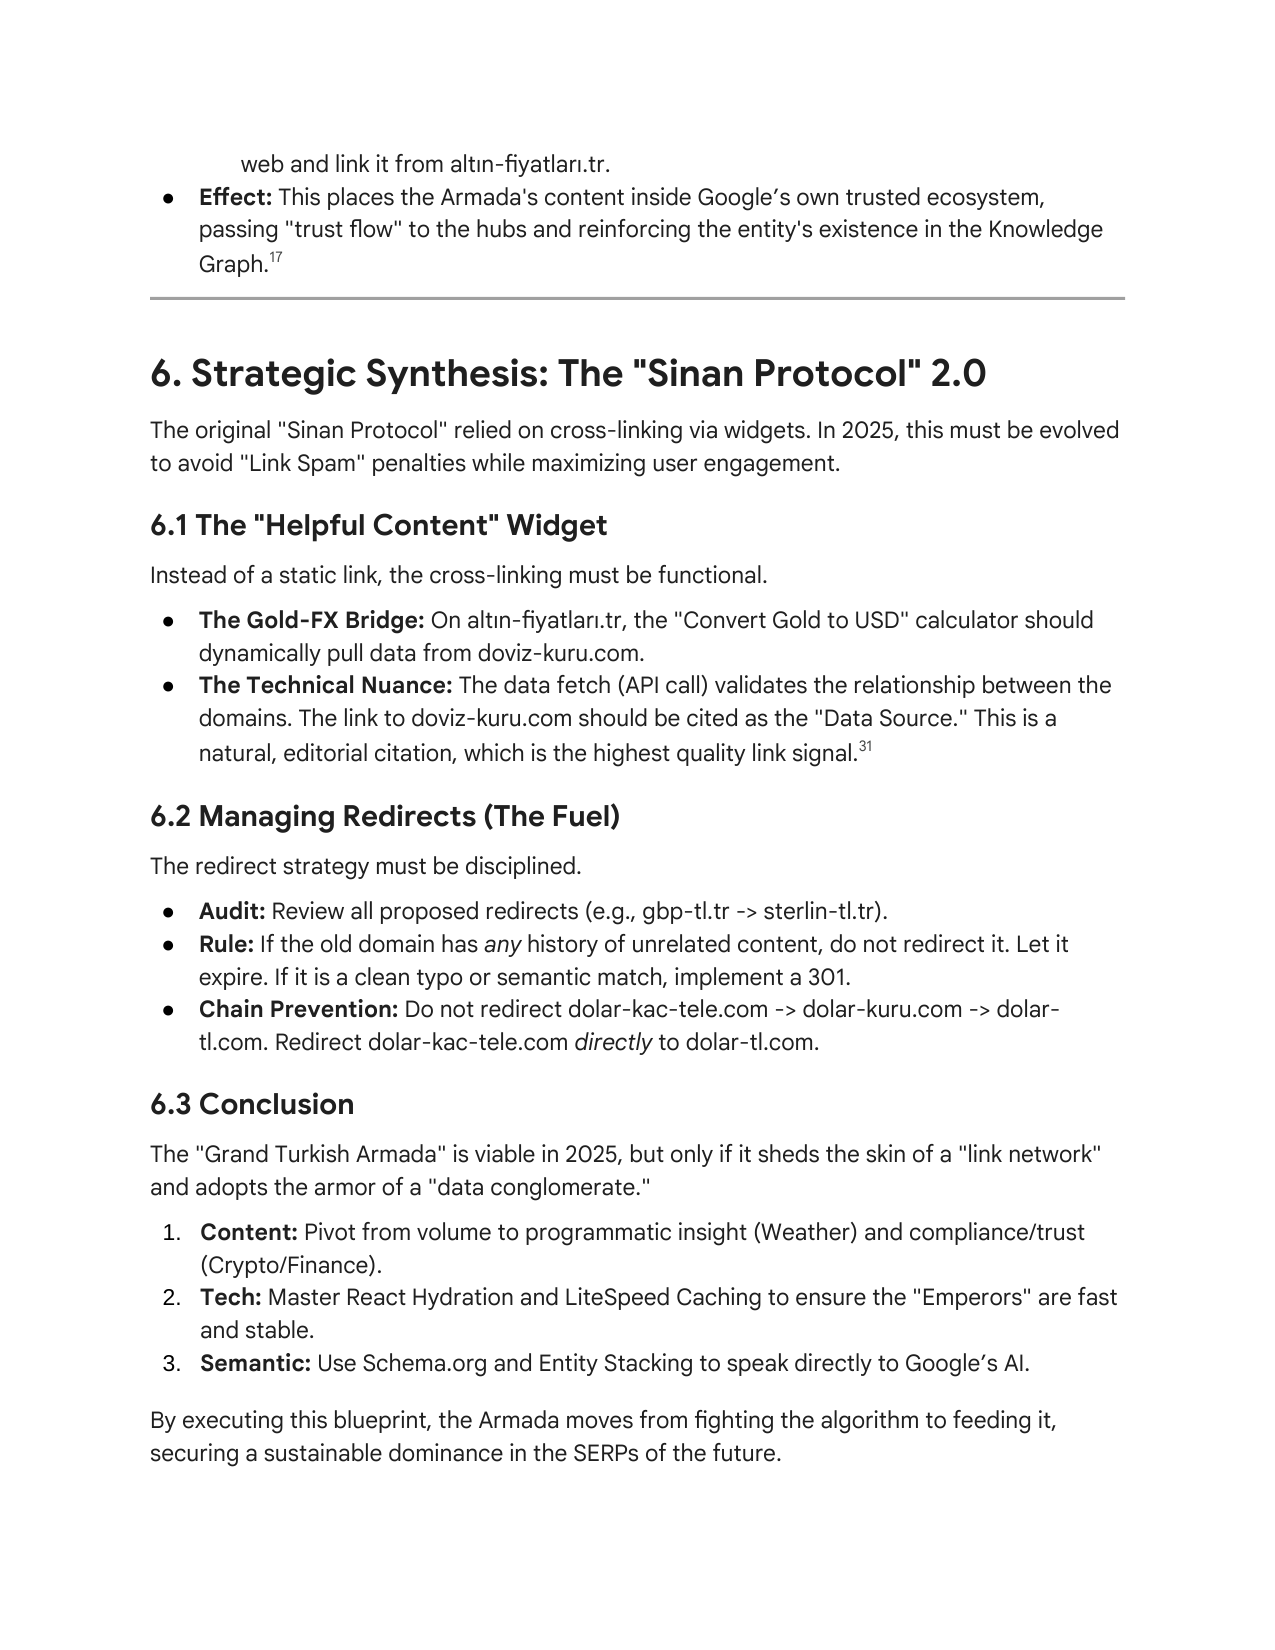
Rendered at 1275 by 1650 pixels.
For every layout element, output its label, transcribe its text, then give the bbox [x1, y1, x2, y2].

list Content: Pivot from volume to programmatic insight (Weather) and compliance/trust (Crypto/Finance). [162, 1218, 1125, 1279]
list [203, 150, 1125, 179]
subtitle 6.3 Conclusion [150, 1086, 1125, 1123]
text The original "Sinan Protocol" relied on cross-linking via widgets. In 2025, this must be evolved to avoid "Link Spam" penalties while maximizing user engagement. [150, 416, 1125, 478]
subtitle 6.2 Managing Redirects (The Fuel) [150, 798, 1125, 835]
list The Gold-FX Bridge: On altın-fiyatları.tr, the "Convert Gold to USD" calculator should dynamically pull data from doviz-kuru.com. [161, 606, 1125, 668]
list Effect: This places the Armada's content inside Google’s own trusted ecosystem, passing "trust flow" to the hubs and reinforcing the entity's existence in the Knowledge Graph.17 [161, 183, 1125, 280]
list Rule: If the old domain has any history of unrelated content, do not redirect it. Let it expire. If it is a clean typo or semantic match, implement a 301. [161, 930, 1125, 992]
text Instead of a static link, the cross-linking must be functional. [150, 561, 1125, 590]
list Audit: Review all proposed redirects (e.g., gbp-tl.tr -> sterlin-tl.tr). [161, 897, 1125, 926]
subtitle 6.1 The "Helpful Content" Widget [150, 507, 1125, 543]
text The redirect strategy must be disciplined. [150, 852, 1125, 881]
list Semantic: Use Schema.org and Entity Stacking to speak directly to Google’s AI. [162, 1349, 1125, 1378]
list Tech: Master React Hydration and LiteSpeed Caching to ensure the "Emperors" are fast and stable. [162, 1283, 1125, 1345]
text By executing this blueprint, the Armada moves from fighting the algorithm to feeding it, securing a sustainable dominance in the SERPs of the future. [150, 1407, 1125, 1468]
list Chain Prevention: Do not redirect dolar-kac-tele.com -> dolar-kuru.com -> dolar-tl.com. Redirect dolar-kac-tele.com directly to dolar-tl.com. [161, 996, 1125, 1057]
list The Technical Nuance: The data fetch (API call) validates the relationship between the domains. The link to doviz-kuru.com should be cited as the "Data Source." This is a natural, editorial citation, which is the highest quality link signal.31 [161, 672, 1125, 769]
text The "Grand Turkish Armada" is viable in 2025, but only if it sheds the skin of a "link network" and adopts the armor of a "data conglomerate." [150, 1140, 1125, 1202]
subtitle 6. Strategic Synthesis: The "Sinan Protocol" 2.0 [150, 300, 1125, 397]
